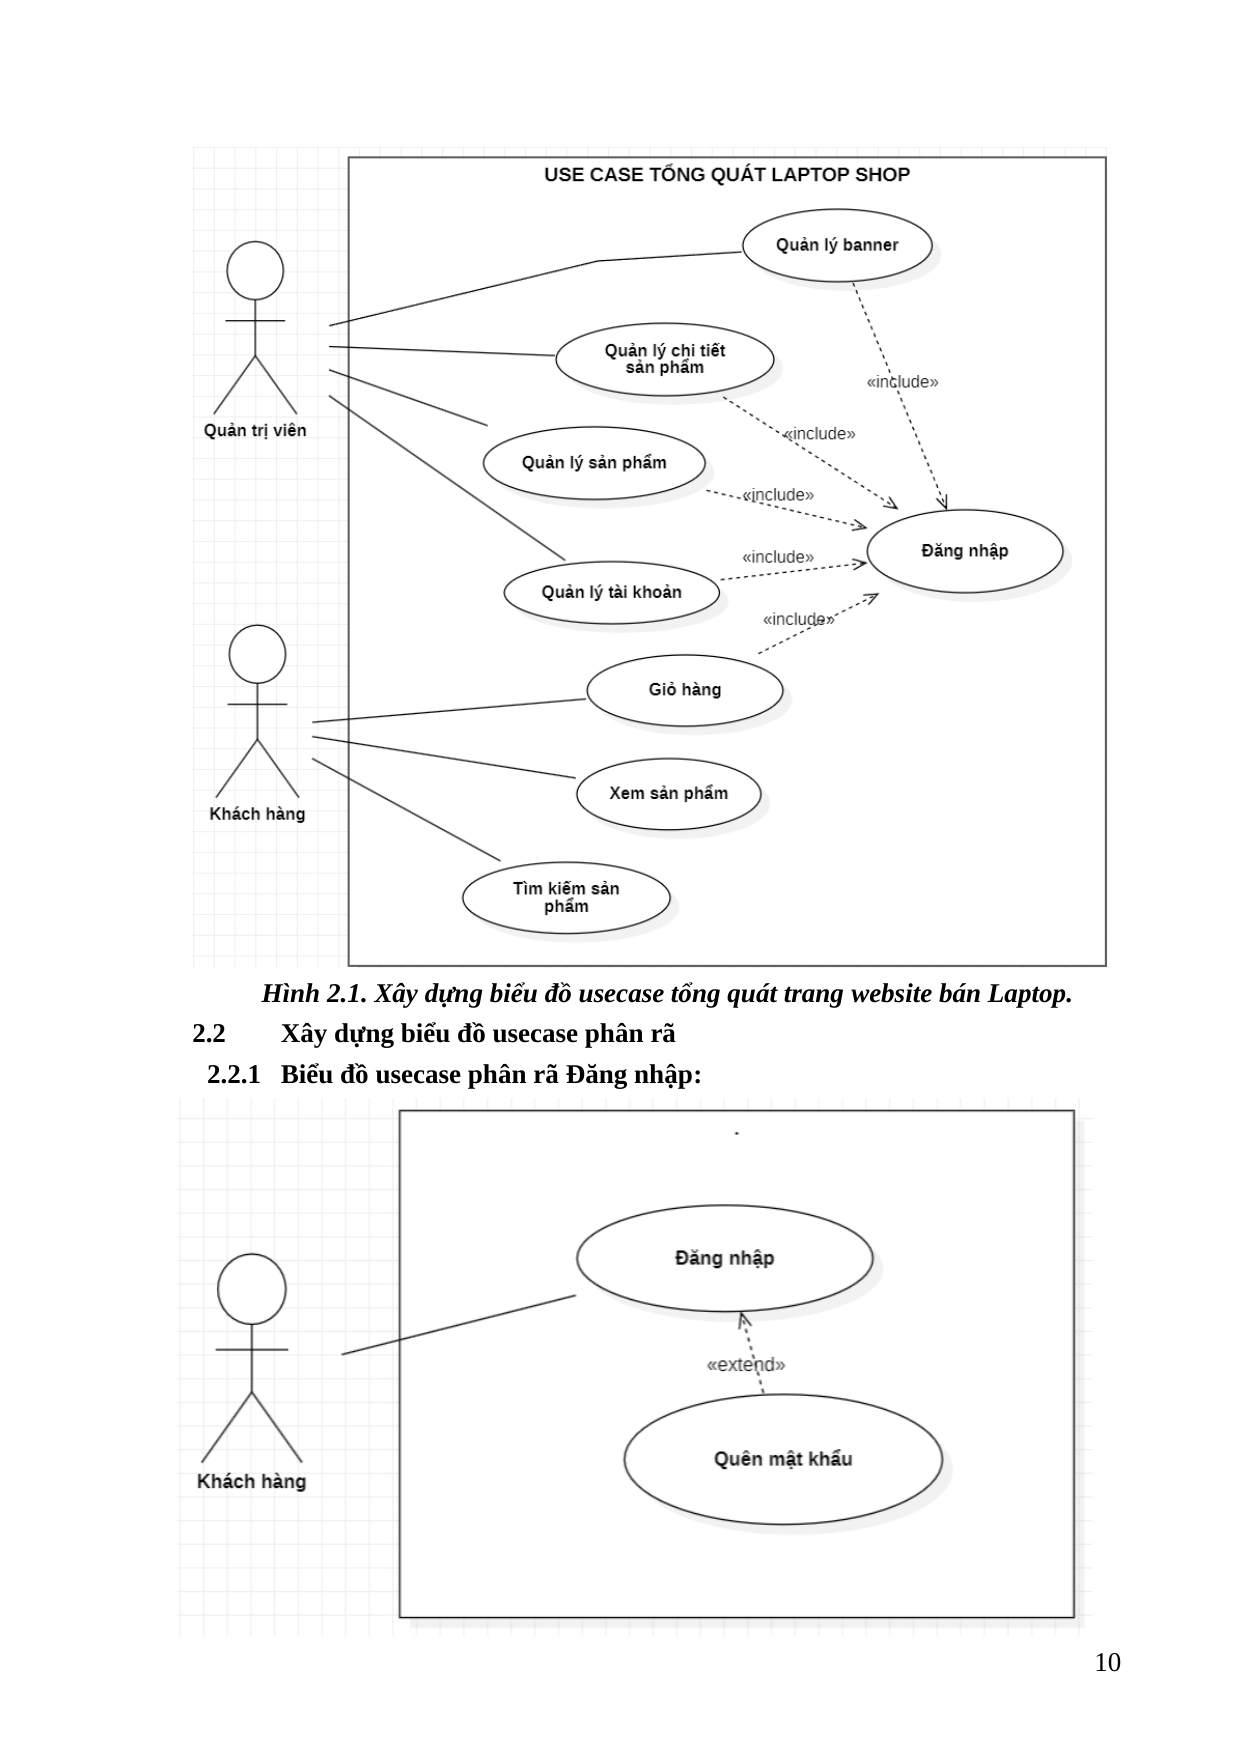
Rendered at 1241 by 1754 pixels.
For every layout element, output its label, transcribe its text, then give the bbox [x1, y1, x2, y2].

picture [192, 147, 1108, 968]
subtitle Xây dựng biểu đồ usecase phân rã [192, 1017, 1122, 1049]
subtitle Biểu đồ usecase phân rã Đăng nhập: [207, 1058, 1122, 1089]
picture [177, 1098, 1093, 1636]
text Hình 2.1. Xây dựng biểu đồ usecase tổng quát trang website bán Laptop. [215, 977, 1122, 1008]
